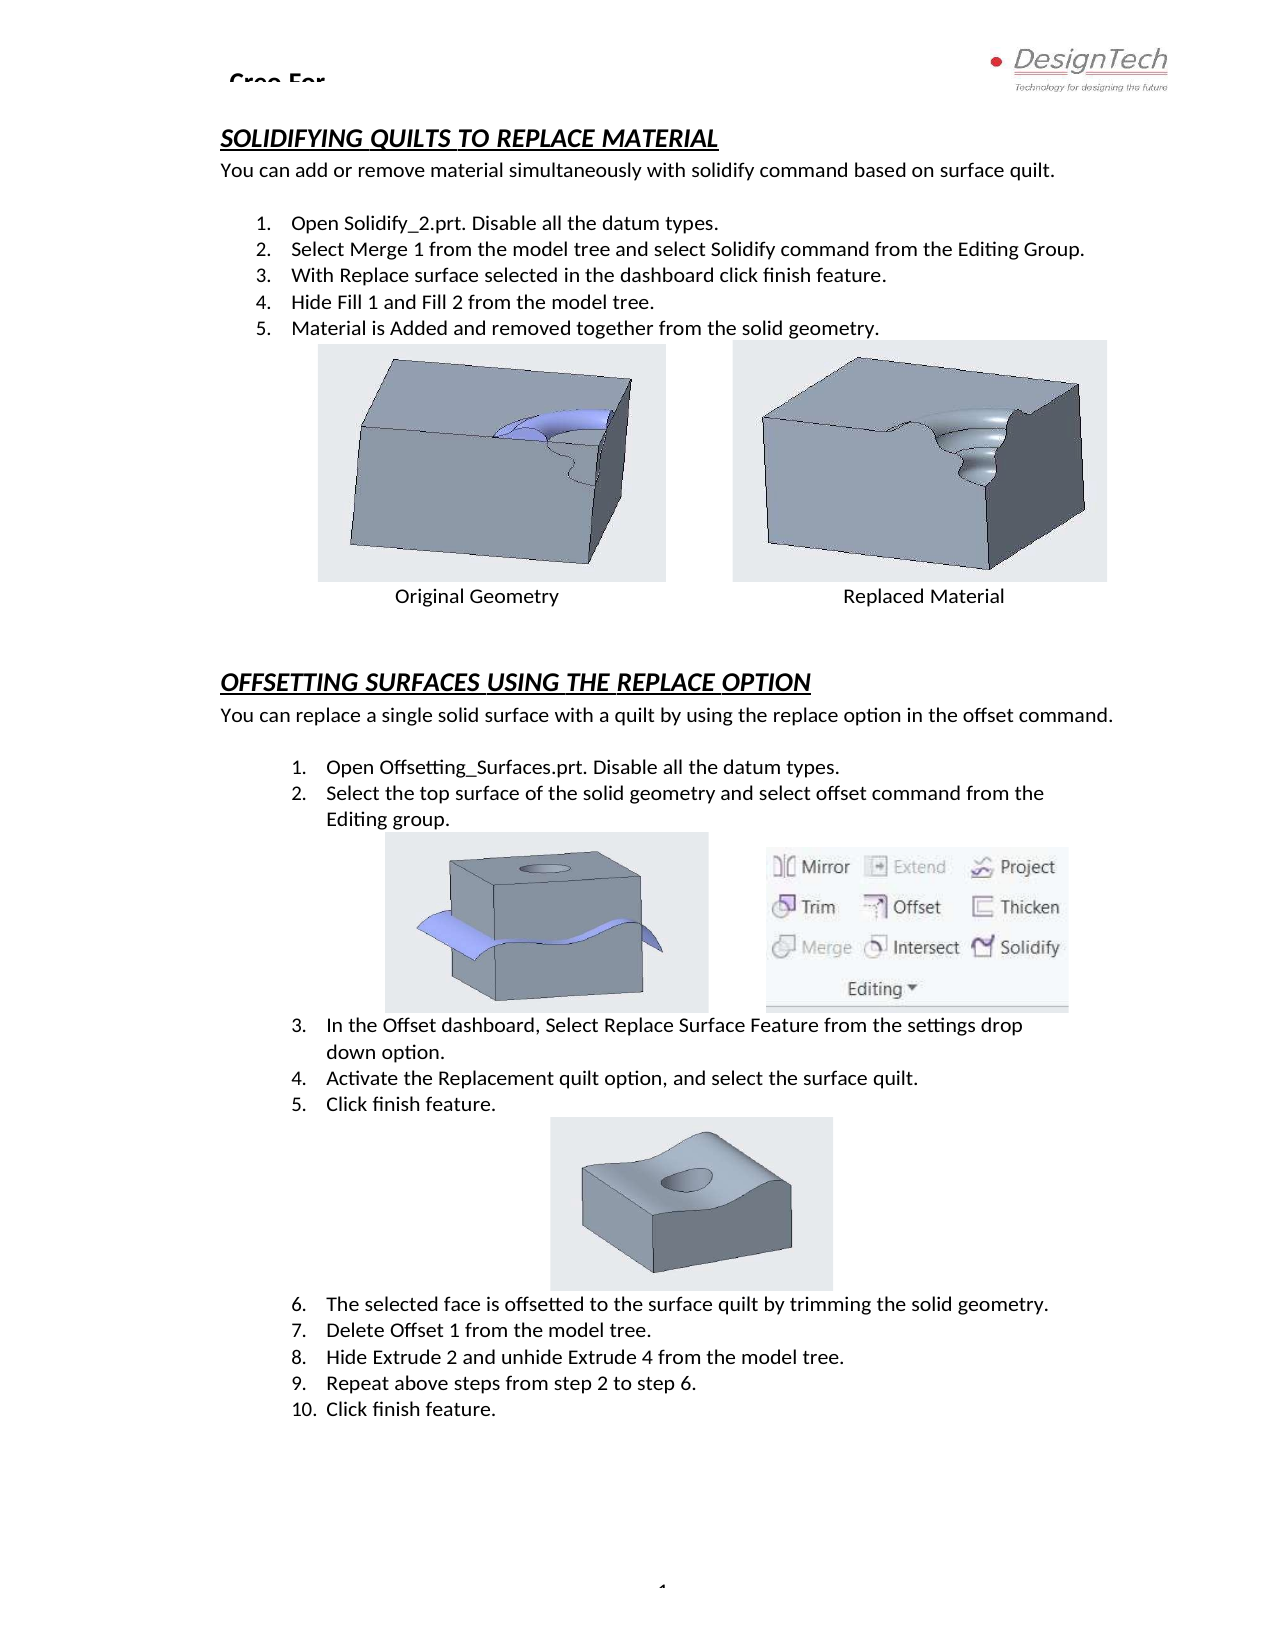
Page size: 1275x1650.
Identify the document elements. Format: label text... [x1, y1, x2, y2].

list Repeat above steps from step 2 to step 6. [291, 1370, 1231, 1396]
list With Replace surface selected in the dashboard click finish feature. [256, 262, 1231, 288]
list Delete Offset 1 from the model tree. [291, 1318, 1231, 1343]
text You can replace a single solid surface with a quilt by using the replace option in the offset command. [220, 702, 1231, 727]
list Material is Added and removed together from the solid geometry. [256, 315, 1231, 340]
list The selected face is offsetted to the surface quilt by trimming the solid geometry. [291, 1291, 1231, 1317]
text Original Geometry Replaced Material [179, 583, 1221, 608]
picture [766, 847, 1069, 1013]
list Hide Extrude 2 and unhide Extrude 4 from the model tree. [291, 1344, 1231, 1369]
list In the Offset dashboard, Select Replace Surface Feature from the settings drop down option. [291, 1013, 1069, 1064]
picture [550, 1117, 834, 1291]
text You can add or remove material simultaneously with solidify command based on surface quilt. [220, 157, 1231, 183]
list Open Offsetting_Surfaces.prt. Disable all the datum types. [291, 754, 1231, 780]
list Activate the Replacement quilt option, and select the surface quilt. [291, 1065, 1231, 1090]
list Click finish feature. [291, 1397, 1231, 1422]
subtitle SOLIDIFYING QUILTS TO REPLACE MATERIAL [220, 121, 1231, 154]
list Open Solidify_2.prt. Disable all the datum types. [256, 210, 1231, 235]
list Hide Fill 1 and Fill 2 from the model tree. [256, 289, 1231, 314]
list Select the top surface of the solid geometry and select offset command from the Editing group. [291, 781, 1098, 832]
picture [385, 832, 709, 1013]
list Select Merge 1 from the model tree and select Solidify command from the Editing Group. [256, 236, 1231, 262]
subtitle OFFSETTING SURFACES USING THE REPLACE OPTION [220, 665, 1231, 698]
picture [732, 340, 1108, 582]
list Click finish feature. [291, 1091, 1231, 1116]
picture [990, 47, 1168, 92]
picture [317, 344, 666, 582]
